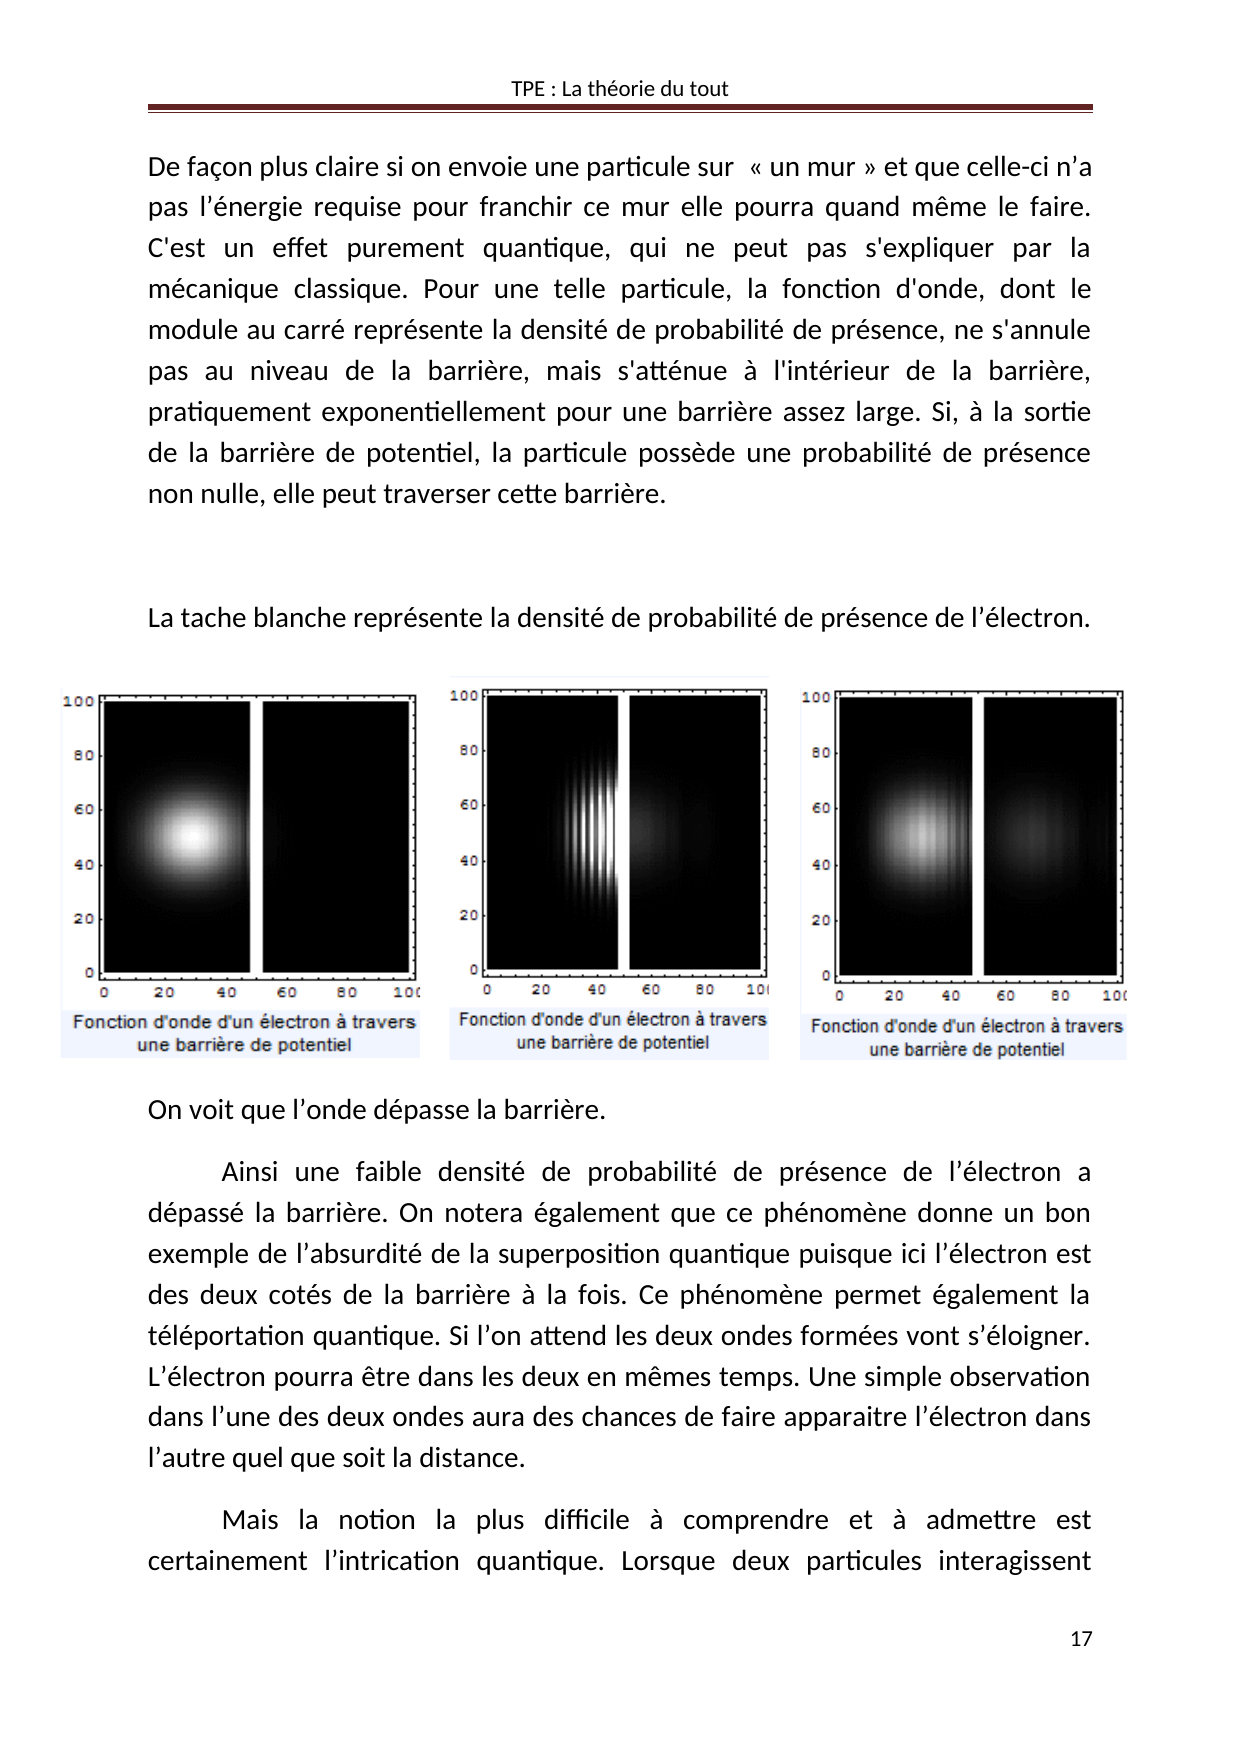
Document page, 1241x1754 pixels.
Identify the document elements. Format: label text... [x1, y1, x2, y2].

picture [60, 688, 421, 1058]
picture [449, 676, 769, 1060]
text Ainsi une faible densité de probabilité de présence de l’électron a dépassé la barrière. On notera également que ce phénomène donne un bon exemple de l’absurdité de la superposition quantique puisque ici l’électron est des deux cotés de la barrière à la fois. Ce phénomène permet également la téléportation quantique. Si l’on attend les deux ondes formées vont s’éloigner. L’électron pourra être dans les deux en mêmes temps. Une simple observation dans l’une des deux ondes aura des chances de faire apparaitre l’électron dans l’autre quel que soit la distance. [148, 1153, 1093, 1475]
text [148, 1501, 1093, 1578]
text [148, 148, 1093, 511]
picture [800, 688, 1127, 1060]
text La tache blanche représente la densité de probabilité de présence de l’électron. [148, 599, 1093, 634]
